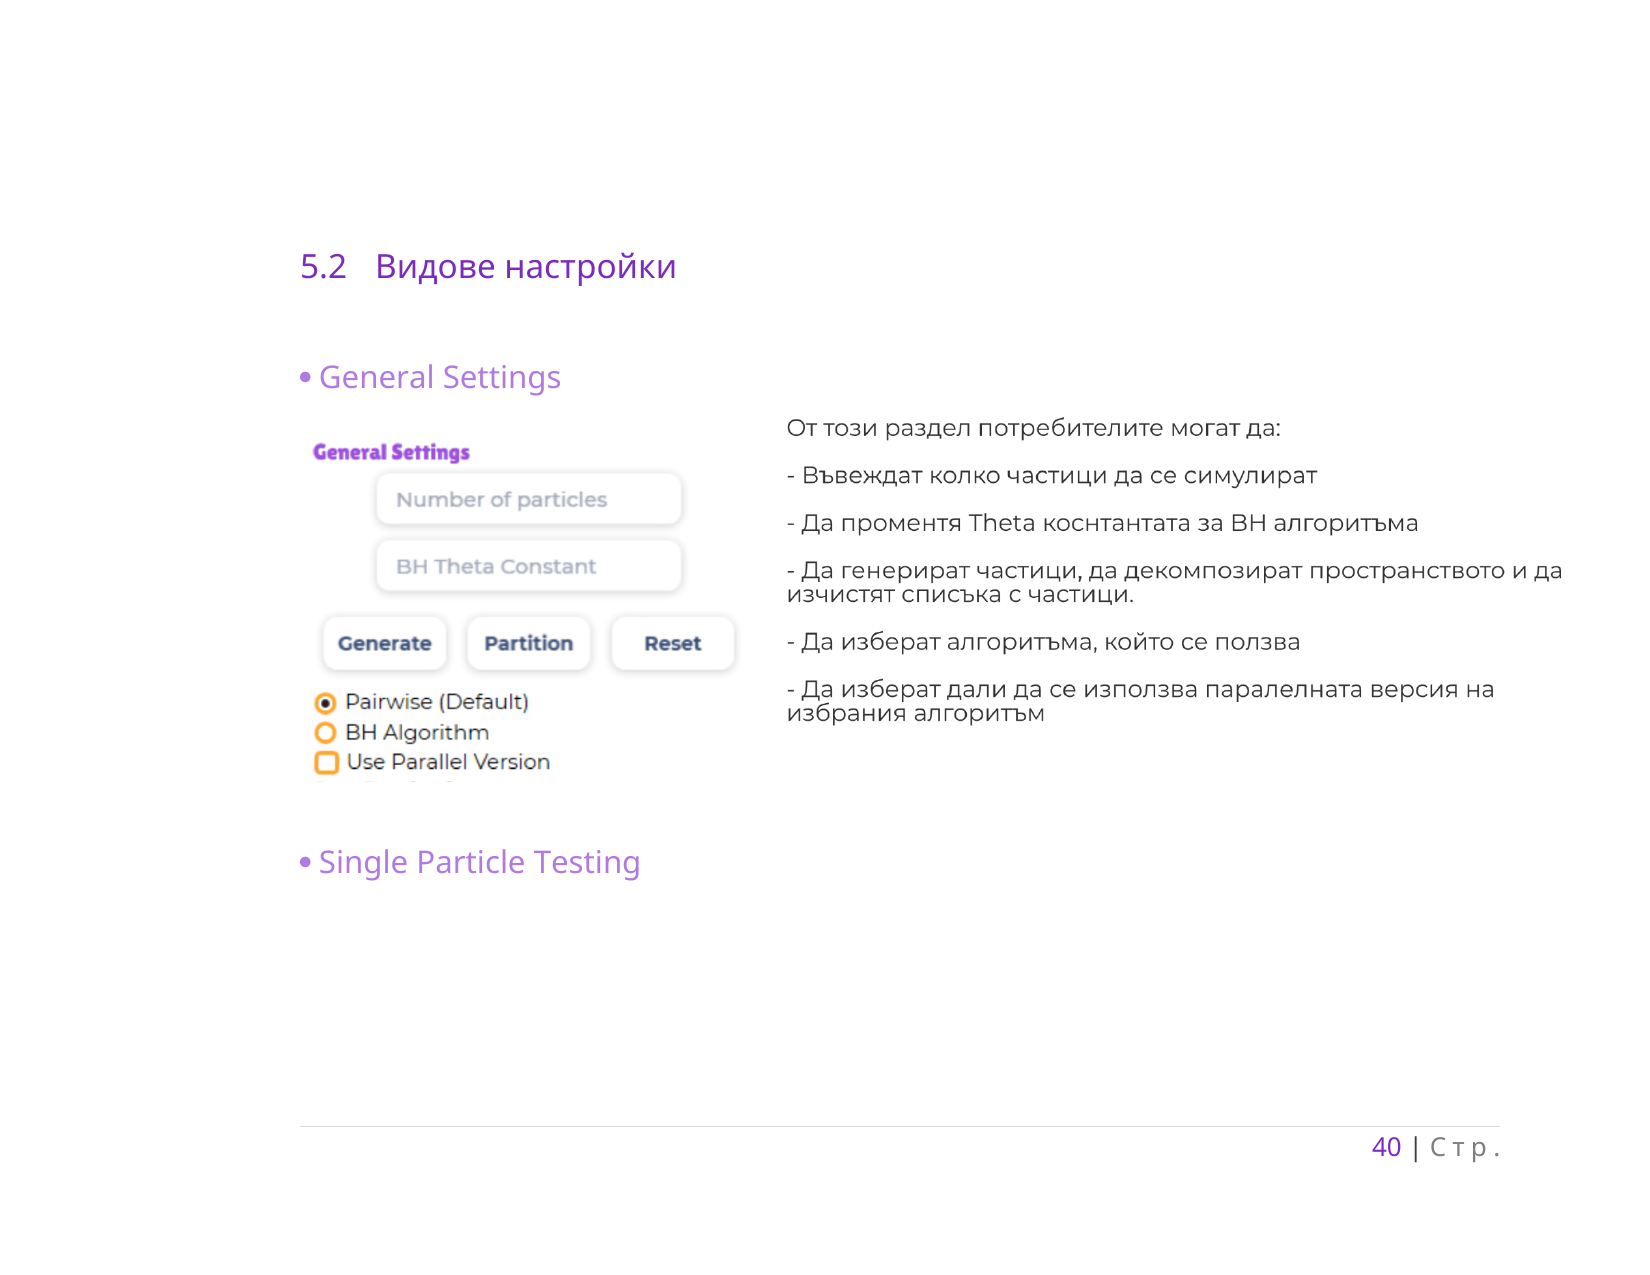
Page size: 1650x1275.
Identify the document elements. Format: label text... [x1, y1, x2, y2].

list General Settings [300, 355, 1500, 397]
list Видове настройки [300, 243, 1500, 289]
picture [300, 417, 1561, 782]
list Single Particle Testing [300, 840, 1500, 882]
